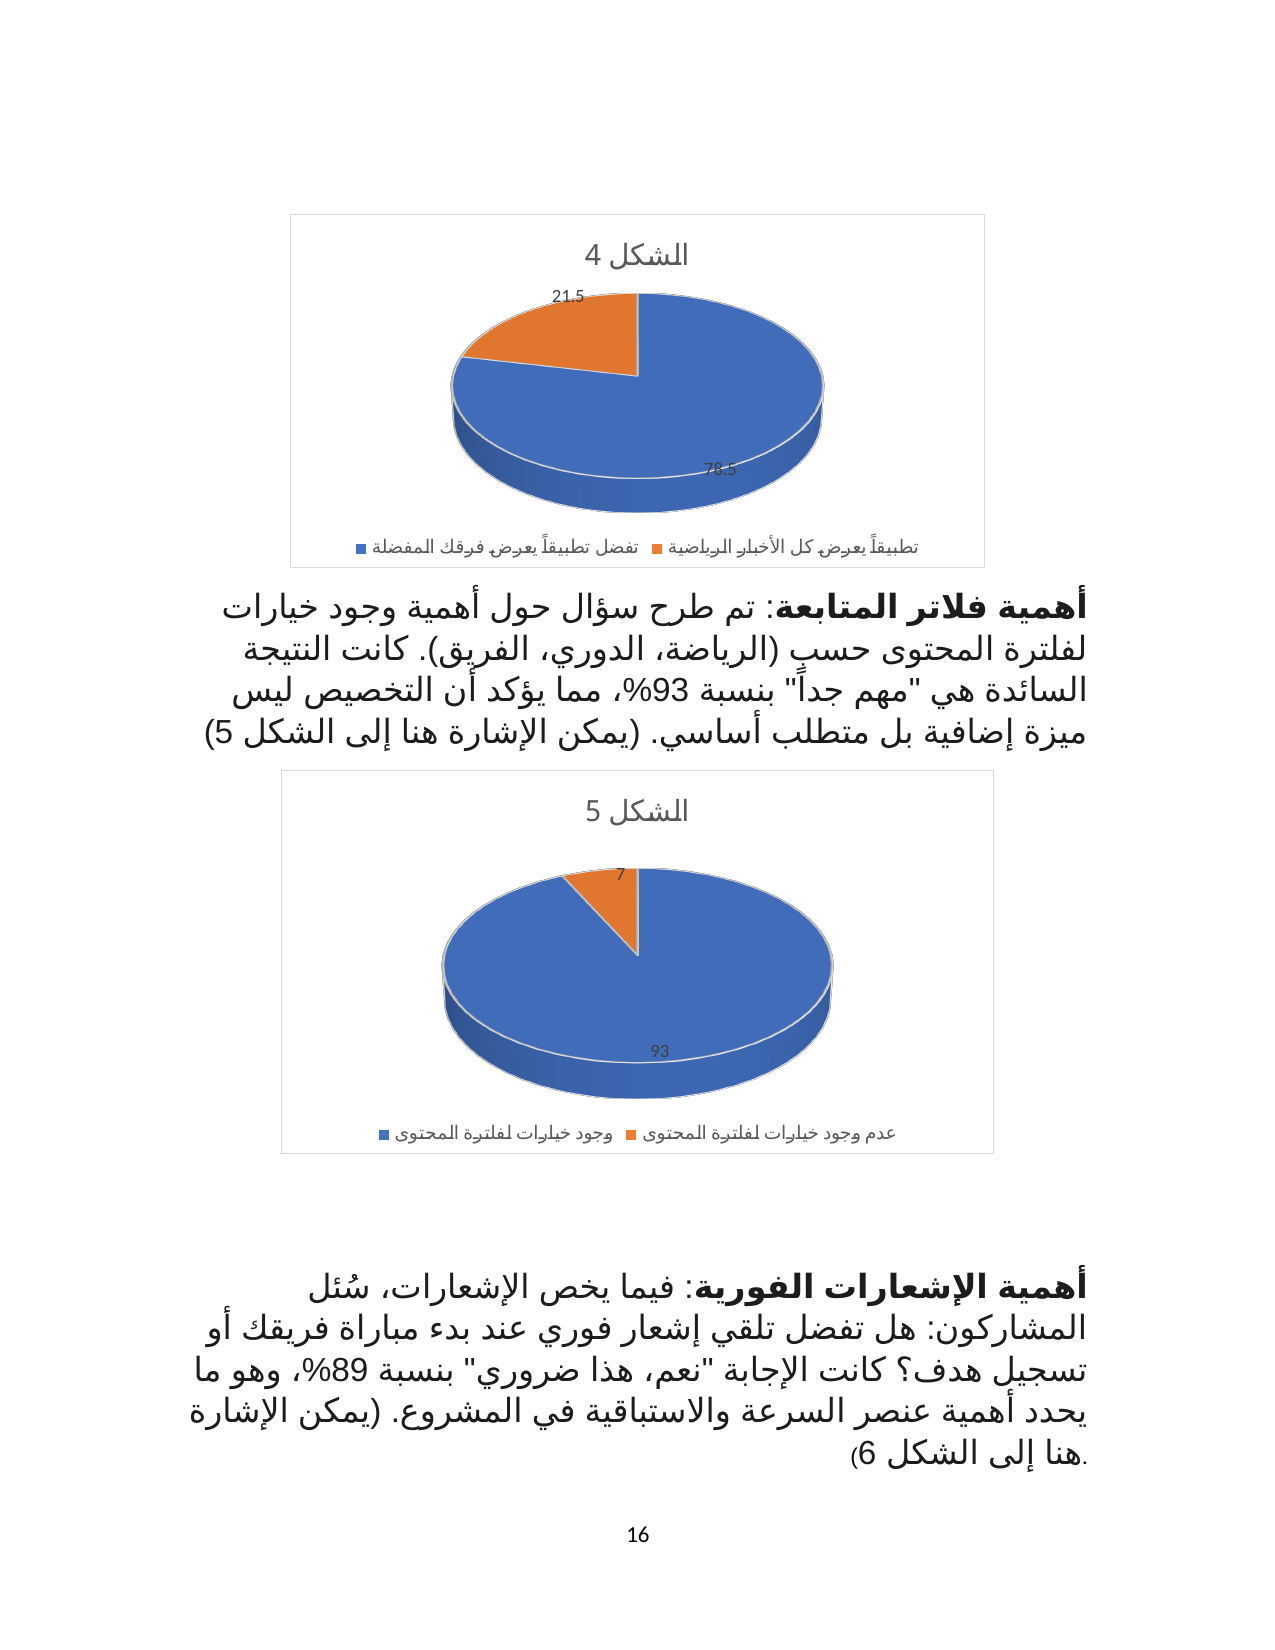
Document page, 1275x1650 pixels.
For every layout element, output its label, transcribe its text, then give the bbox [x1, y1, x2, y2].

text أهمية الإشعارات الفورية: فيما يخص الإشعارات، سُئل المشاركون: هل تفضل تلقي إشعار فوري عند بدء مباراة فريقك أو تسجيل هدف؟ كانت الإجابة "نعم، هذا ضروري" بنسبة 89%، وهو ما يحدد أهمية عنصر السرعة والاستباقية في المشروع. (يمكن الإشارة هنا إلى الشكل 6). [187, 1267, 1087, 1471]
text أهمية فلاتر المتابعة: تم طرح سؤال حول أهمية وجود خيارات لفلترة المحتوى حسب (الرياضة، الدوري، الفريق). كانت النتيجة السائدة هي "مهم جداً" بنسبة 93%، مما يؤكد أن التخصيص ليس ميزة إضافية بل متطلب أساسي. (يمكن الإشارة هنا إلى الشكل 5) [187, 587, 1087, 750]
